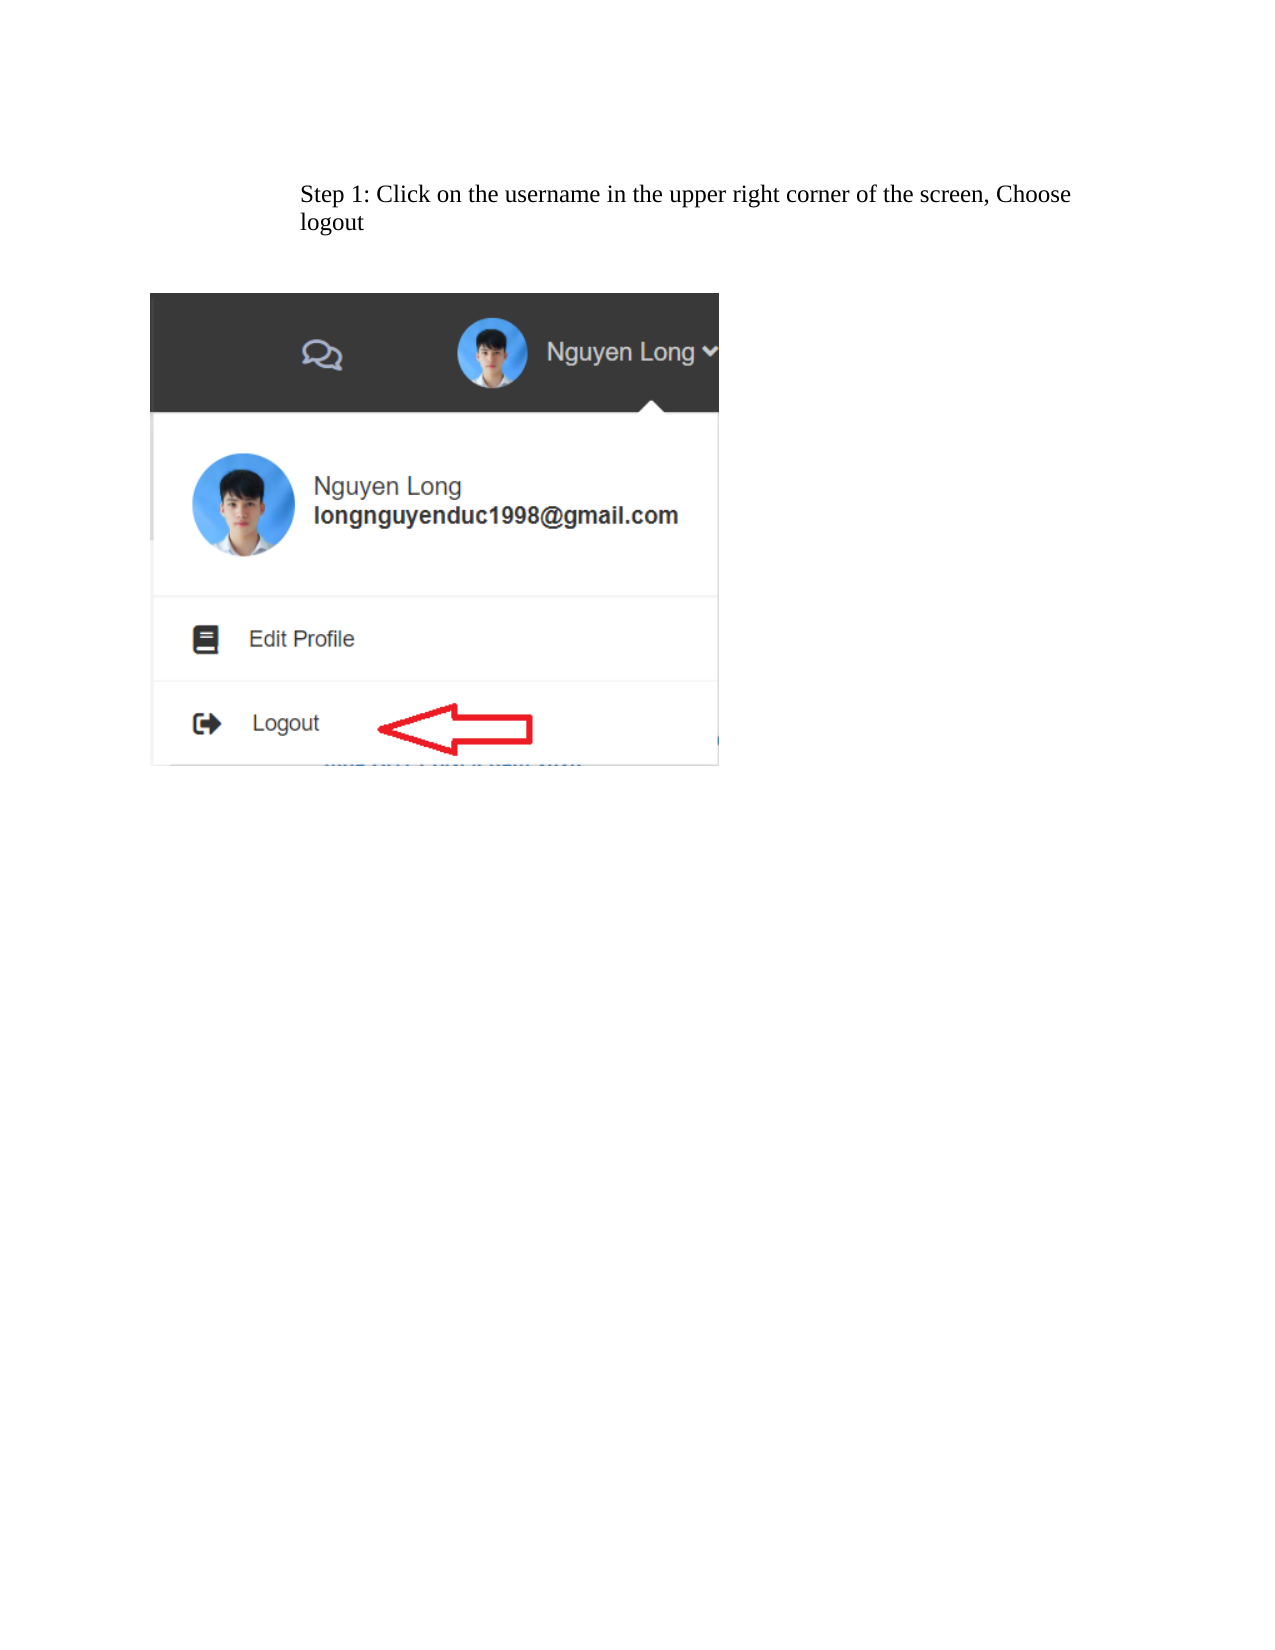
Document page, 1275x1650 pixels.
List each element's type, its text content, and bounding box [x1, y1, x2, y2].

picture [150, 293, 719, 766]
text Step 1: Click on the username in the upper right corner of the screen, Choose logout [300, 179, 1125, 236]
